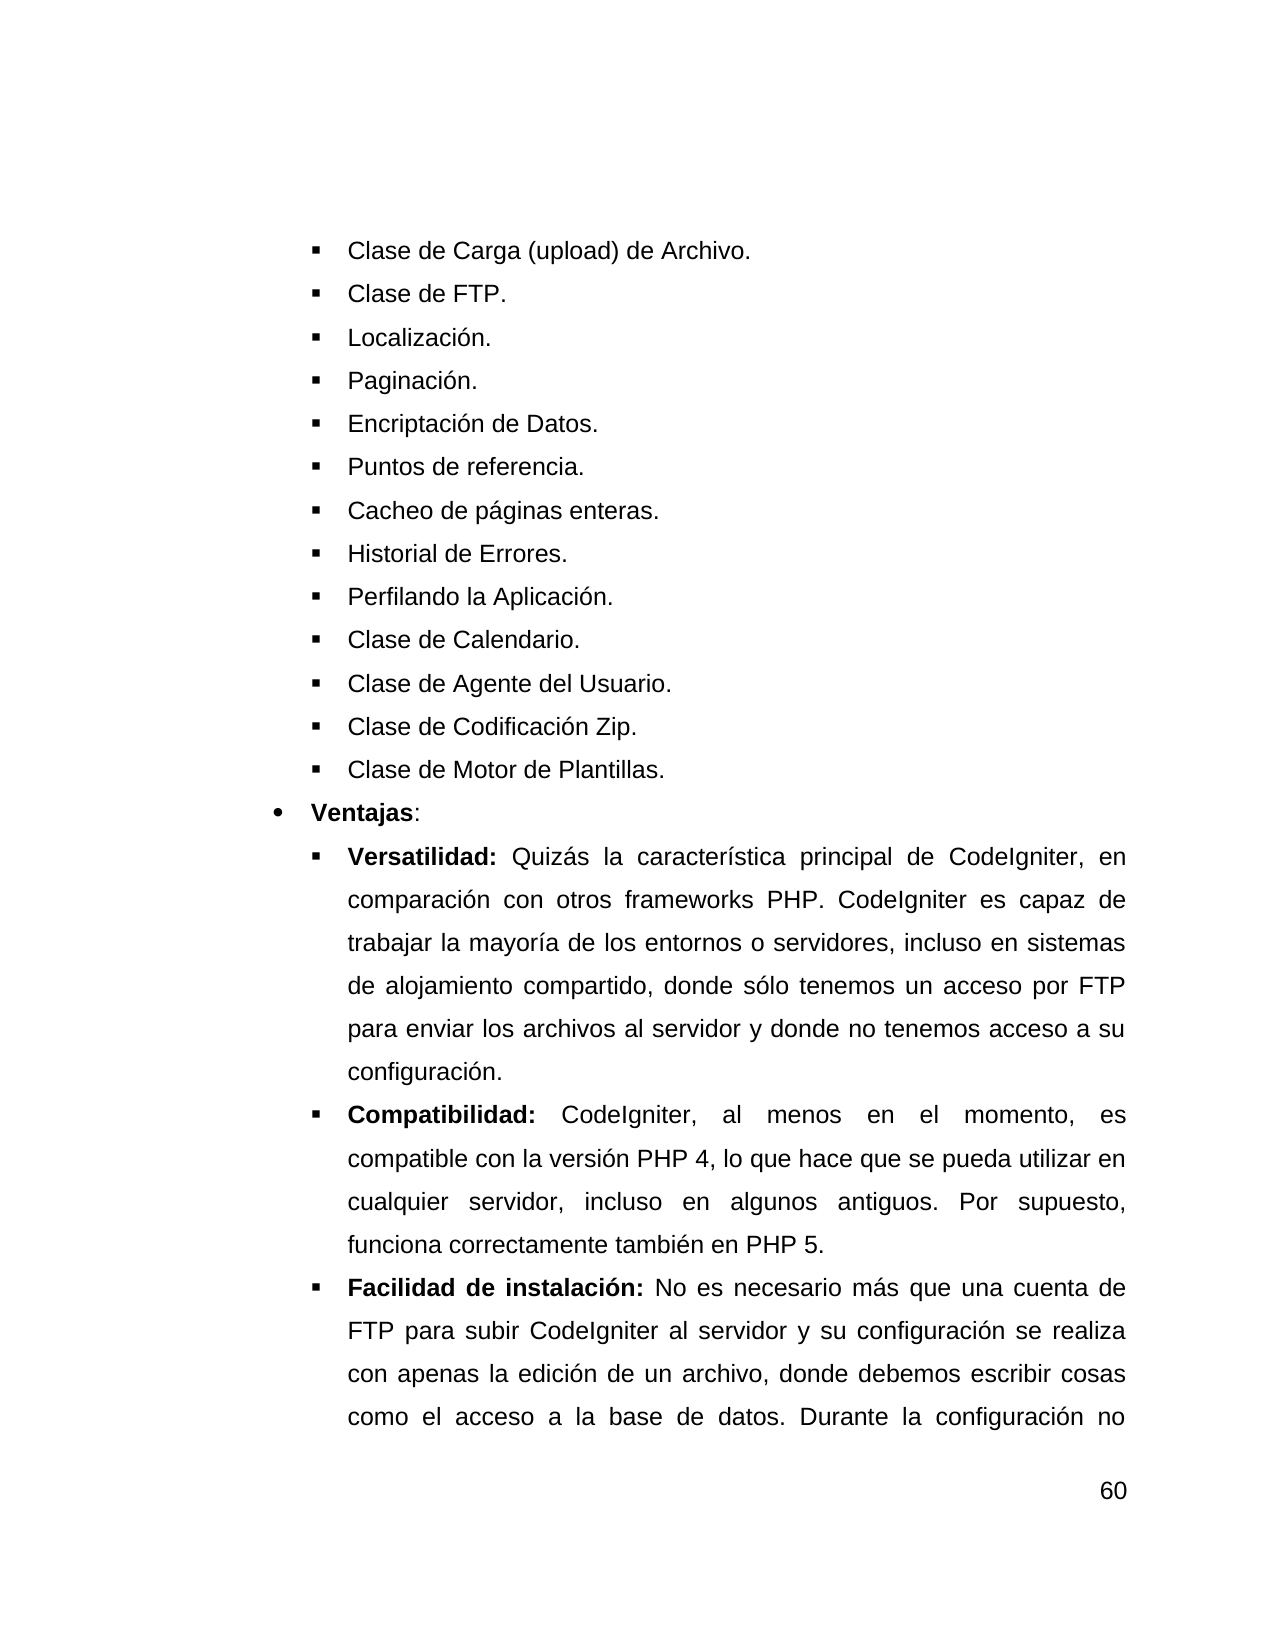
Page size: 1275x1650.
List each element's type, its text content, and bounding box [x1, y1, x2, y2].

text Encriptación de Datos. [310, 409, 1127, 438]
text Clase de Carga (upload) de Archivo. [310, 236, 1127, 265]
text Clase de Agente del Usuario. [310, 668, 1127, 697]
text Cacheo de páginas enteras. [310, 496, 1127, 524]
text Paginación. [310, 366, 1127, 395]
text Clase de Motor de Plantillas. [310, 755, 1127, 784]
text Historial de Errores. [310, 539, 1127, 568]
text Clase de Calendario. [310, 625, 1127, 654]
text Compatibilidad: CodeIgniter, al menos en el momento, es compatible con la versión PHP 4, lo que hace que se pueda utilizar en cualquier servidor, incluso en algunos antiguos. Por supuesto, funciona correctamente también en PHP 5. [310, 1100, 1127, 1258]
text Localización. [310, 323, 1127, 352]
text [310, 1273, 1127, 1431]
text Perfilando la Aplicación. [310, 582, 1127, 611]
text Puntos de referencia. [310, 452, 1127, 481]
text Versatilidad: Quizás la característica principal de CodeIgniter, en comparación con otros frameworks PHP. CodeIgniter es capaz de trabajar la mayoría de los entornos o servidores, incluso en sistemas de alojamiento compartido, donde sólo tenemos un acceso por FTP para enviar los archivos al servidor y donde no tenemos acceso a su configuración. [310, 841, 1127, 1086]
text Ventajas: [273, 798, 1127, 827]
text Clase de FTP. [310, 279, 1127, 308]
text Clase de Codificación Zip. [310, 712, 1127, 741]
